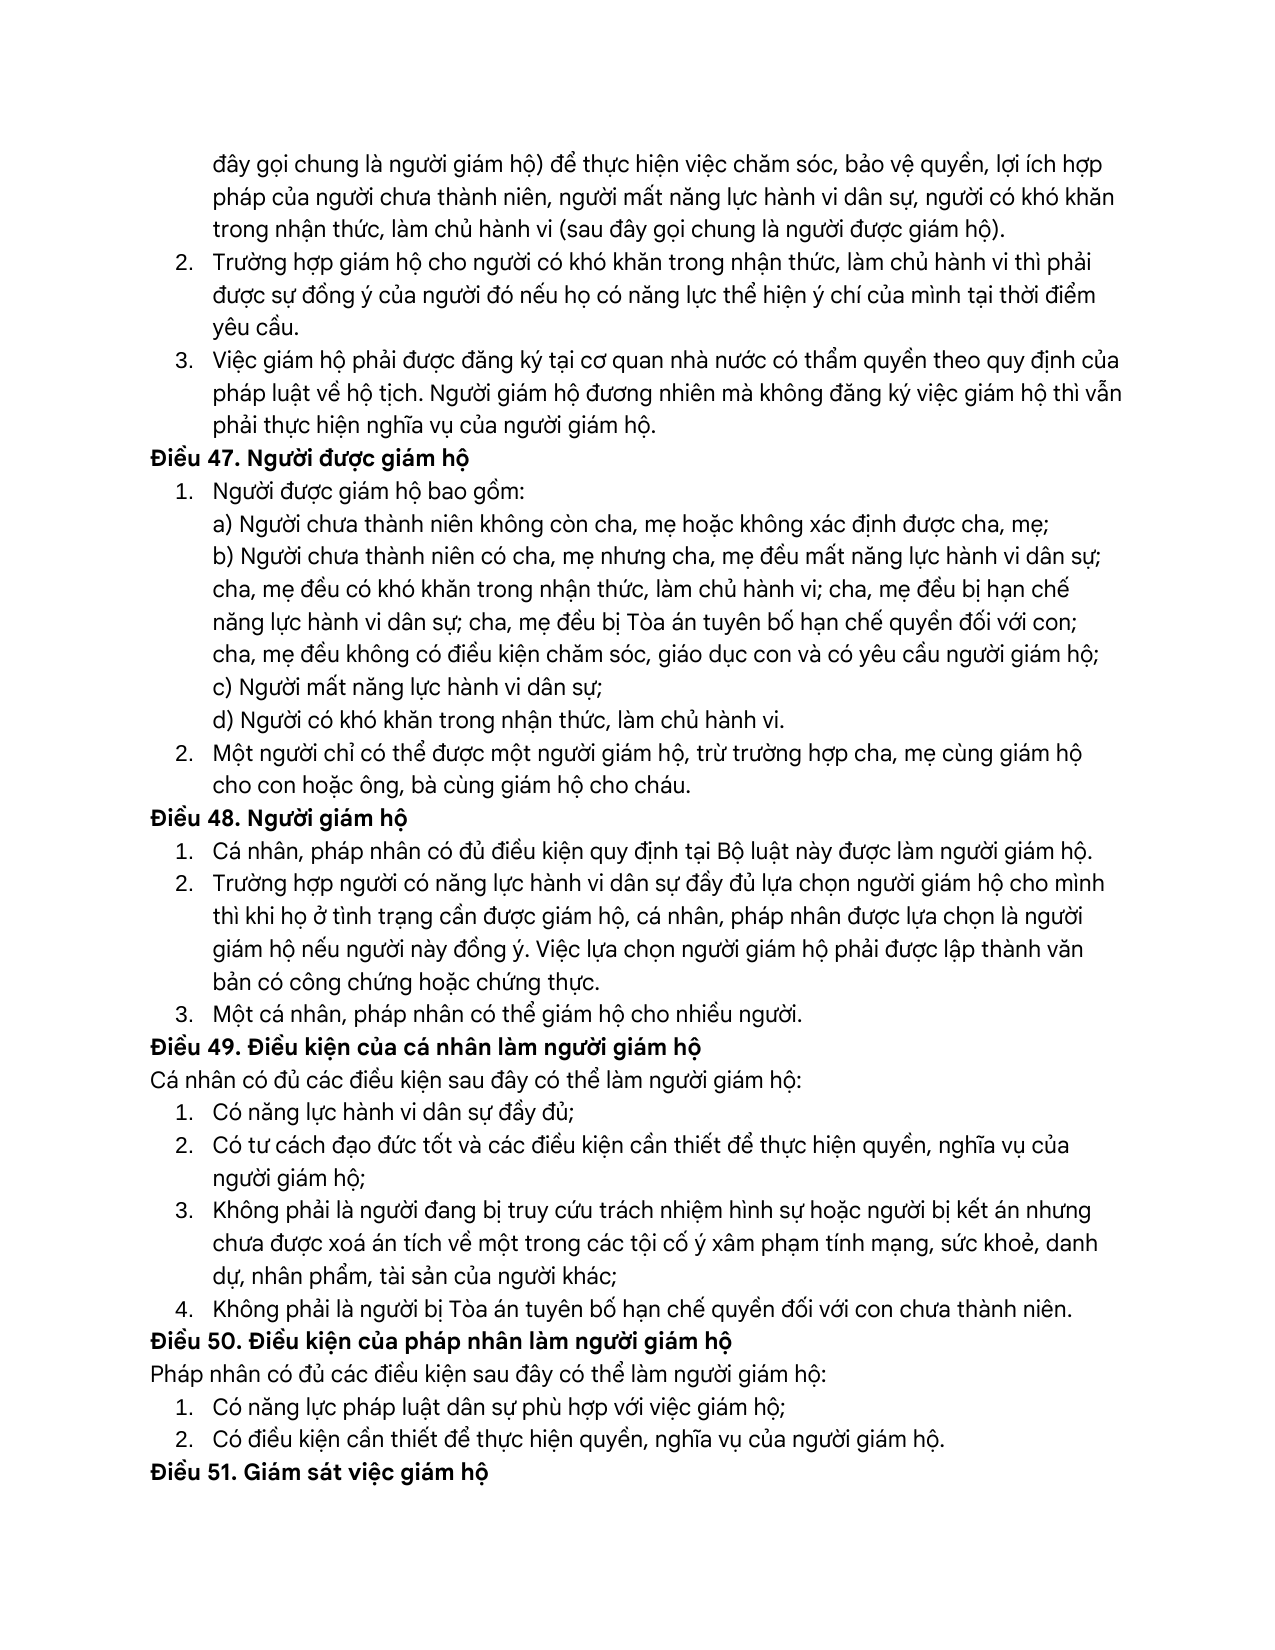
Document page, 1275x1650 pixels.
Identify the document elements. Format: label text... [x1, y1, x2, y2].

list Cá nhân, pháp nhân có đủ điều kiện quy định tại Bộ luật này được làm người giám hộ. [175, 837, 1125, 866]
list Có điều kiện cần thiết để thực hiện quyền, nghĩa vụ của người giám hộ. [175, 1426, 1125, 1454]
text Cá nhân có đủ các điều kiện sau đây có thể làm người giám hộ: [150, 1066, 1125, 1094]
list Có tư cách đạo đức tốt và các điều kiện cần thiết để thực hiện quyền, nghĩa vụ của người giám hộ; [175, 1131, 1125, 1193]
text Điều 50. Điều kiện của pháp nhân làm người giám hộ [150, 1327, 1125, 1356]
list Trường hợp người có năng lực hành vi dân sự đầy đủ lựa chọn người giám hộ cho mình thì khi họ ở tình trạng cần được giám hộ, cá nhân, pháp nhân được lựa chọn là người giám hộ nếu người này đồng ý. Việc lựa chọn người giám hộ phải được lập thành văn bản có công chứng hoặc chứng thực. [175, 869, 1125, 996]
list Việc giám hộ phải được đăng ký tại cơ quan nhà nước có thẩm quyền theo quy định của pháp luật về hộ tịch. Người giám hộ đương nhiên mà không đăng ký việc giám hộ thì vẫn phải thực hiện nghĩa vụ của người giám hộ. [175, 346, 1125, 440]
list Có năng lực pháp luật dân sự phù hợp với việc giám hộ; [175, 1393, 1125, 1422]
list Một cá nhân, pháp nhân có thể giám hộ cho nhiều người. [175, 1000, 1125, 1029]
text Điều 51. Giám sát việc giám hộ [150, 1458, 1125, 1487]
text Điều 48. Người giám hộ [150, 804, 1125, 833]
list Không phải là người bị Tòa án tuyên bố hạn chế quyền đối với con chưa thành niên. [175, 1295, 1125, 1323]
text Điều 47. Người được giám hộ [150, 444, 1125, 473]
text Điều 49. Điều kiện của cá nhân làm người giám hộ [150, 1033, 1125, 1062]
list Trường hợp giám hộ cho người có khó khăn trong nhận thức, làm chủ hành vi thì phải được sự đồng ý của người đó nếu họ có năng lực thể hiện ý chí của mình tại thời điểm yêu cầu. [175, 248, 1125, 342]
list Một người chỉ có thể được một người giám hộ, trừ trường hợp cha, mẹ cùng giám hộ cho con hoặc ông, bà cùng giám hộ cho cháu. [175, 739, 1125, 800]
list Người được giám hộ bao gồm: a) Người chưa thành niên không còn cha, mẹ hoặc không xác định được cha, mẹ; b) Người chưa thành niên có cha, mẹ nhưng cha, mẹ đều mất năng lực hành vi dân sự; cha, mẹ đều có khó khăn trong nhận thức, làm chủ hành vi; cha, mẹ đều bị hạn chế năng lực hành vi dân sự; cha, mẹ đều bị Tòa án tuyên bố hạn chế quyền đối với con; cha, mẹ đều không có điều kiện chăm sóc, giáo dục con và có yêu cầu người giám hộ; c) Người mất năng lực hành vi dân sự; d) Người có khó khăn trong nhận thức, làm chủ hành vi. [175, 477, 1125, 735]
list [175, 150, 1125, 244]
list Không phải là người đang bị truy cứu trách nhiệm hình sự hoặc người bị kết án nhưng chưa được xoá án tích về một trong các tội cố ý xâm phạm tính mạng, sức khoẻ, danh dự, nhân phẩm, tài sản của người khác; [175, 1197, 1125, 1291]
list Có năng lực hành vi dân sự đầy đủ; [175, 1098, 1125, 1127]
text Pháp nhân có đủ các điều kiện sau đây có thể làm người giám hộ: [150, 1360, 1125, 1389]
